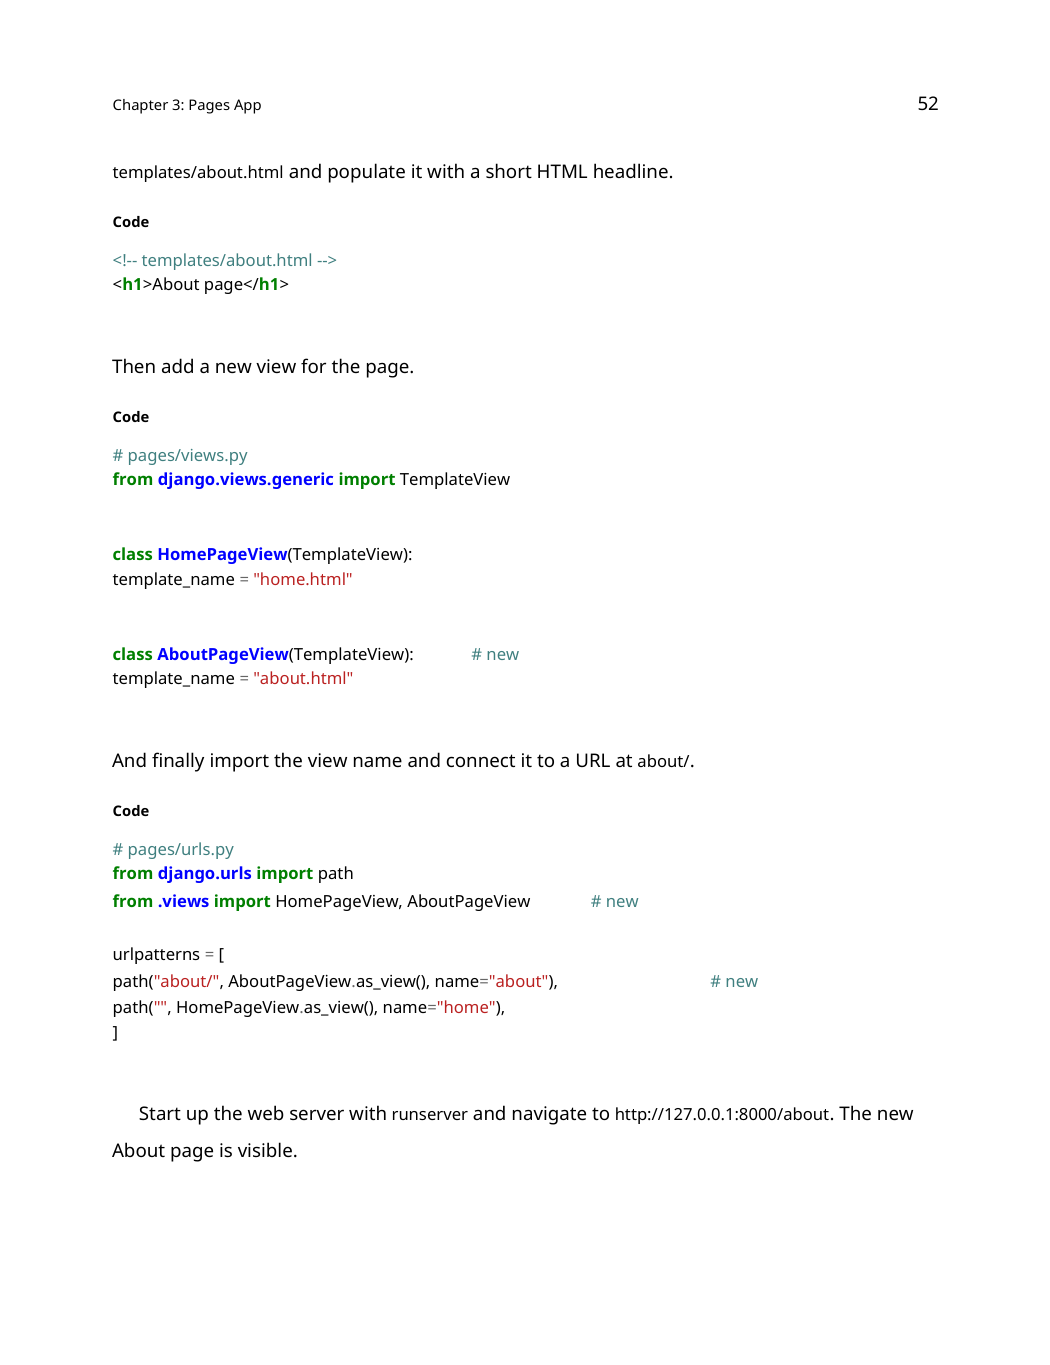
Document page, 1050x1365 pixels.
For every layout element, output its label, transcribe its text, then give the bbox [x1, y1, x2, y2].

text Code [112, 801, 940, 821]
text And finally import the view name and connect it to a URL at about/. [112, 747, 940, 772]
text # pages/views.py from django.views.generic import TemplateView [112, 443, 565, 491]
text # pages/urls.py from django.urls import path from .views import HomePageView, AboutPageView # new [112, 837, 655, 913]
text Start up the web server with runserver and navigate to http://127.0.0.1:8000/about. The new [112, 1101, 940, 1126]
text Chapter 3: Pages App 52 [112, 90, 940, 115]
text About page is visible. [112, 1137, 940, 1162]
text class HomePageView(TemplateView): template_name = "home.html" [112, 543, 445, 590]
text Code [112, 212, 940, 232]
text Then add a new view for the page. [112, 353, 940, 378]
text class AboutPageView(TemplateView): # new template_name = "about.html" [112, 642, 535, 689]
text templates/about.html and populate it with a short HTML headline. [112, 158, 940, 183]
text Code [112, 407, 940, 427]
text urlpatterns = [ path("about/", AboutPageView.as_view(), name="about"), # new path("", HomePageView.as_view(), name="home"), ] [112, 942, 760, 1043]
text <!-- templates/about.html --> <h1>About page</h1> [112, 248, 415, 295]
